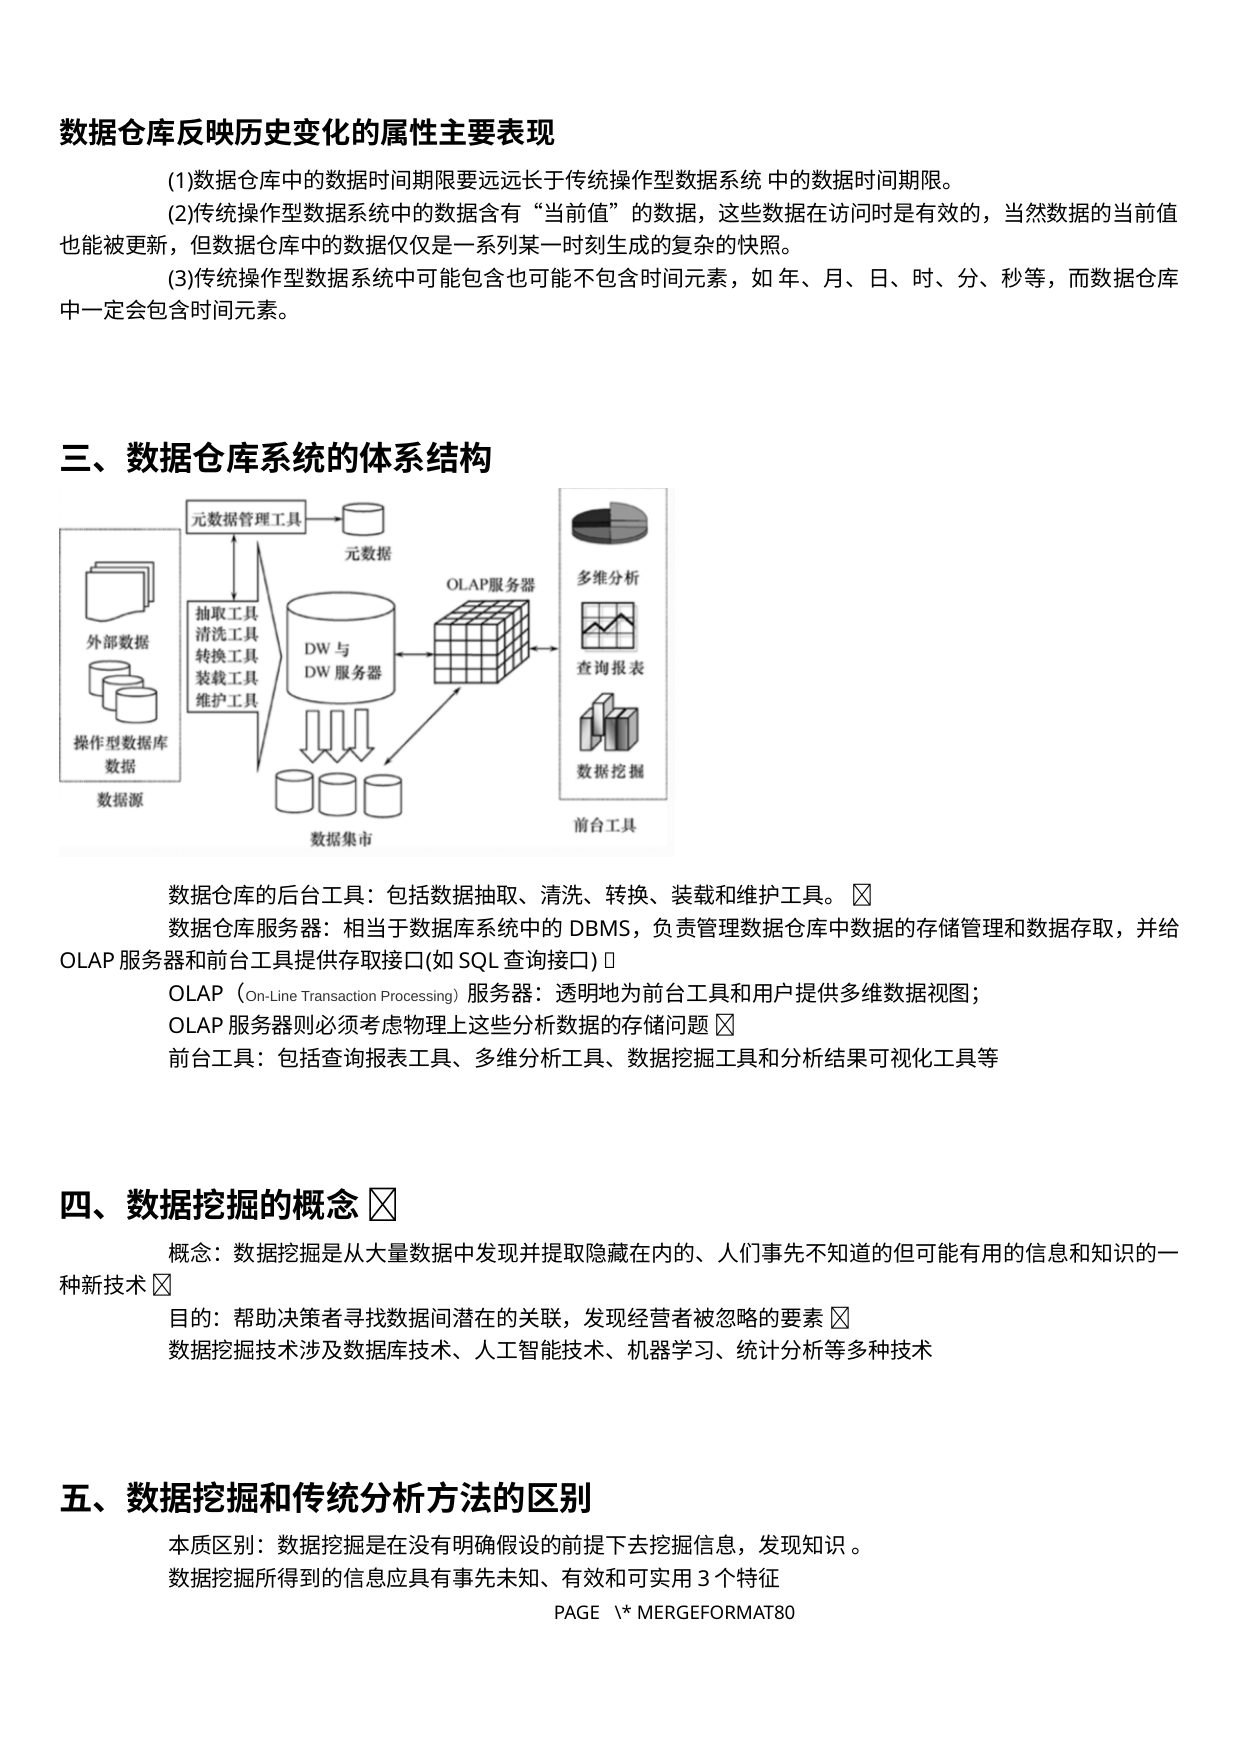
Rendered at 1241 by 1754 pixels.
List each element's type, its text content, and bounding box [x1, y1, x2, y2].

text OLAP（On-Line Transaction Processing）服务器：透明地为前台工具和用户提供多维数据视图； [59, 976, 1181, 1008]
text 概念：数据挖掘是从大量数据中发现并提取隐藏在内的、人们事先不知道的但可能有用的信息和知识的一种新技术  [59, 1236, 1181, 1301]
text 前台工具：包括查询报表工具、多维分析工具、数据挖掘工具和分析结果可视化工具等 [59, 1041, 1181, 1073]
text OLAP服务器则必须考虑物理上这些分析数据的存储问题  [59, 1008, 1181, 1041]
subtitle 五、数据挖掘和传统分析方法的区别 [59, 1463, 1181, 1528]
subtitle 四、数据挖掘的概念  [59, 1171, 1181, 1236]
subtitle 数据仓库系统的体系结构 [59, 423, 1181, 488]
text (3)传统操作型数据系统中可能包含也可能不包含时间元素，如 年、月、日、时、分、秒等，而数据仓库中一定会包含时间元素。 [59, 261, 1181, 326]
text 数据仓库服务器：相当于数据库系统中的DBMS，负责管理数据仓库中数据的存储管理和数据存取，并给OLAP服务器和前台工具提供存取接口(如SQL查询接口)  [59, 911, 1181, 976]
text 数据挖掘所得到的信息应具有事先未知、有效和可实用3个特征 [59, 1561, 1181, 1593]
text 本质区别：数据挖掘是在没有明确假设的前提下去挖掘信息，发现知识 。 [59, 1528, 1181, 1561]
text 目的：帮助决策者寻找数据间潜在的关联，发现经营者被忽略的要素  [59, 1301, 1181, 1333]
picture [59, 488, 675, 857]
text 数据仓库的后台工具：包括数据抽取、清洗、转换、装载和维护工具。  [59, 878, 1181, 911]
text (2)传统操作型数据系统中的数据含有“当前值”的数据，这些数据在访问时是有效的，当然数据的当前值也能被更新，但数据仓库中的数据仅仅是一系列某一时刻生成的复杂的快照。 [59, 196, 1181, 261]
text 数据挖掘技术涉及数据库技术、人工智能技术、机器学习、统计分析等多种技术 [59, 1333, 1181, 1366]
text (1)数据仓库中的数据时间期限要远远长于传统操作型数据系统 中的数据时间期限。 [59, 163, 1181, 196]
subtitle 数据仓库反映历史变化的属性主要表现 [59, 98, 1181, 163]
